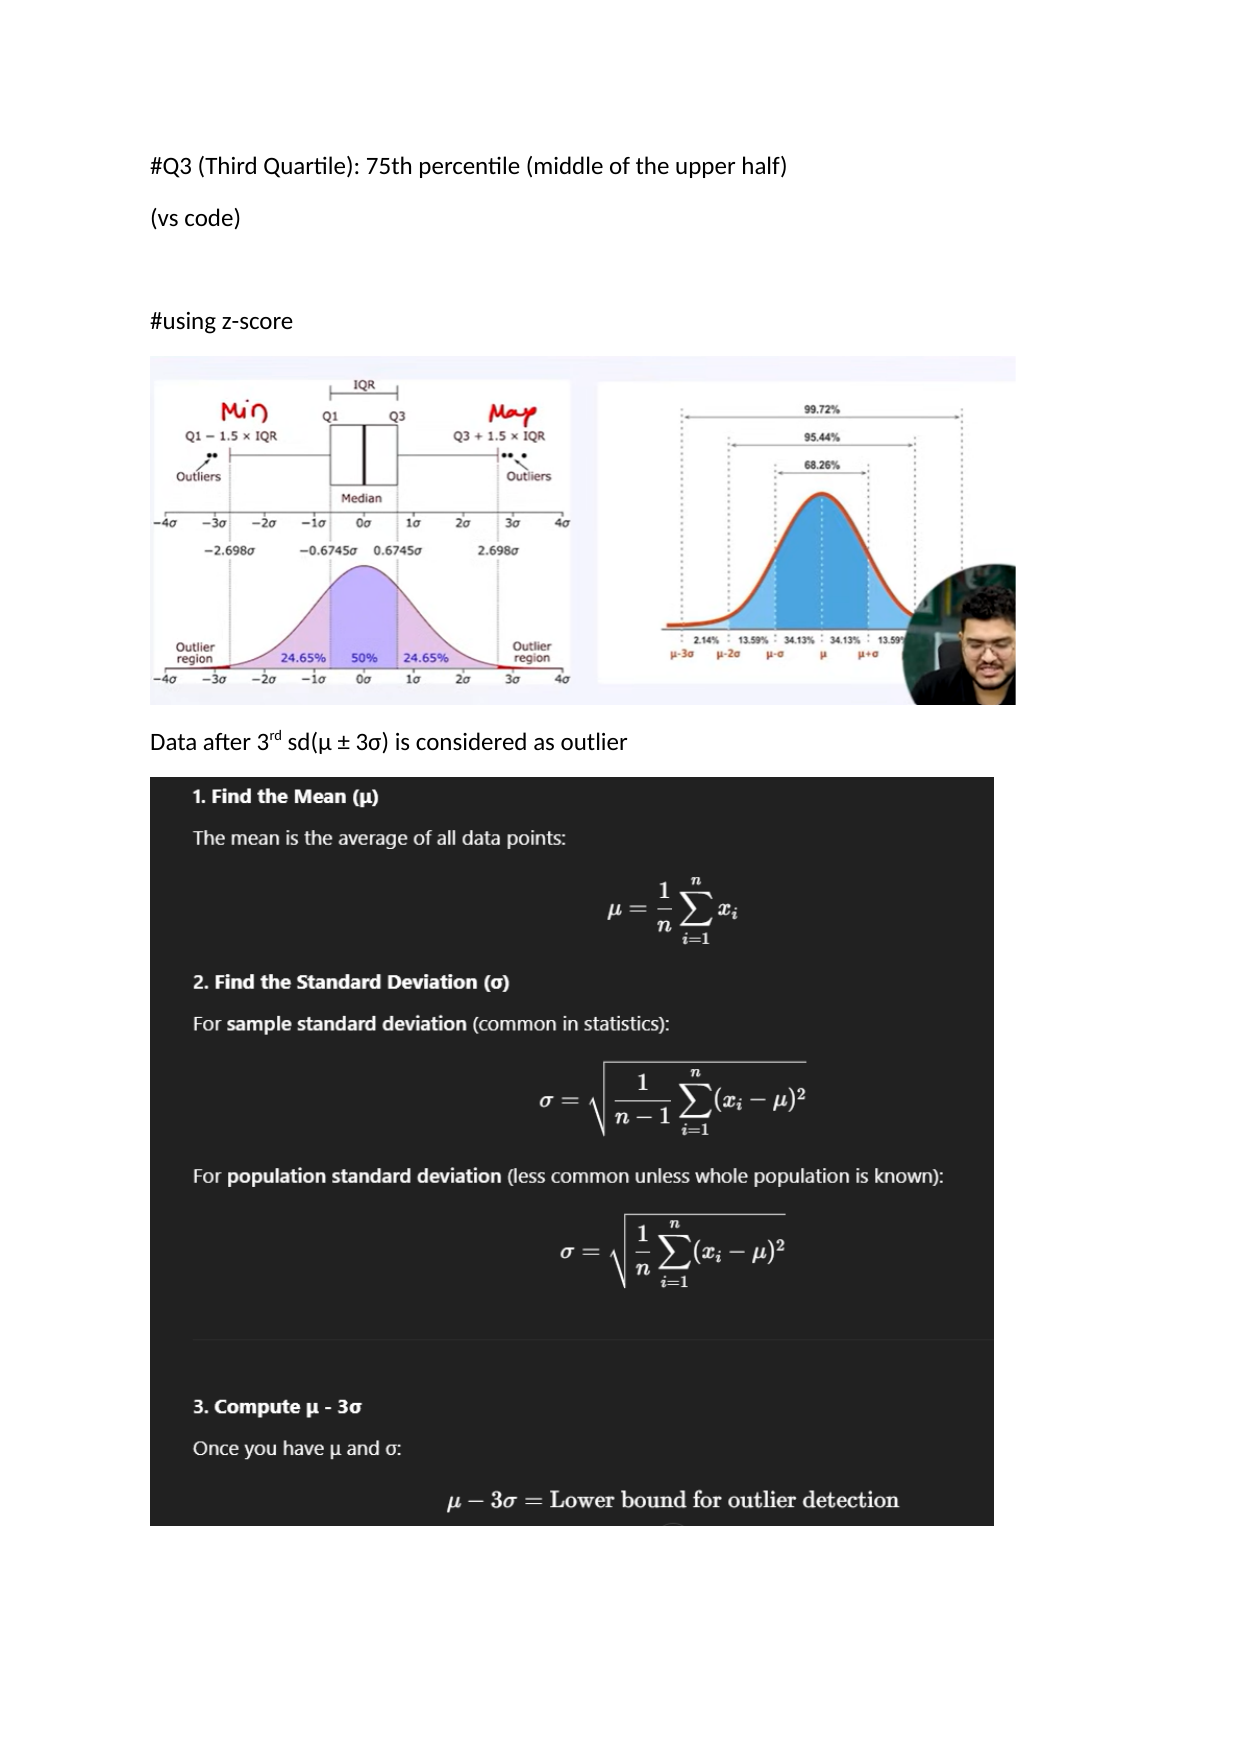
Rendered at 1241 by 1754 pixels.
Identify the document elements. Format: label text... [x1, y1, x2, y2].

picture [150, 356, 1016, 705]
text (vs code) [150, 202, 1090, 232]
text Data after 3rd sd(μ ± 3σ) is considered as outlier [150, 726, 1090, 756]
picture [150, 777, 994, 1526]
text #Q3 (Third Quartile): 75th percentile (middle of the upper half) [150, 150, 1090, 181]
text #using z-score [150, 305, 1090, 336]
